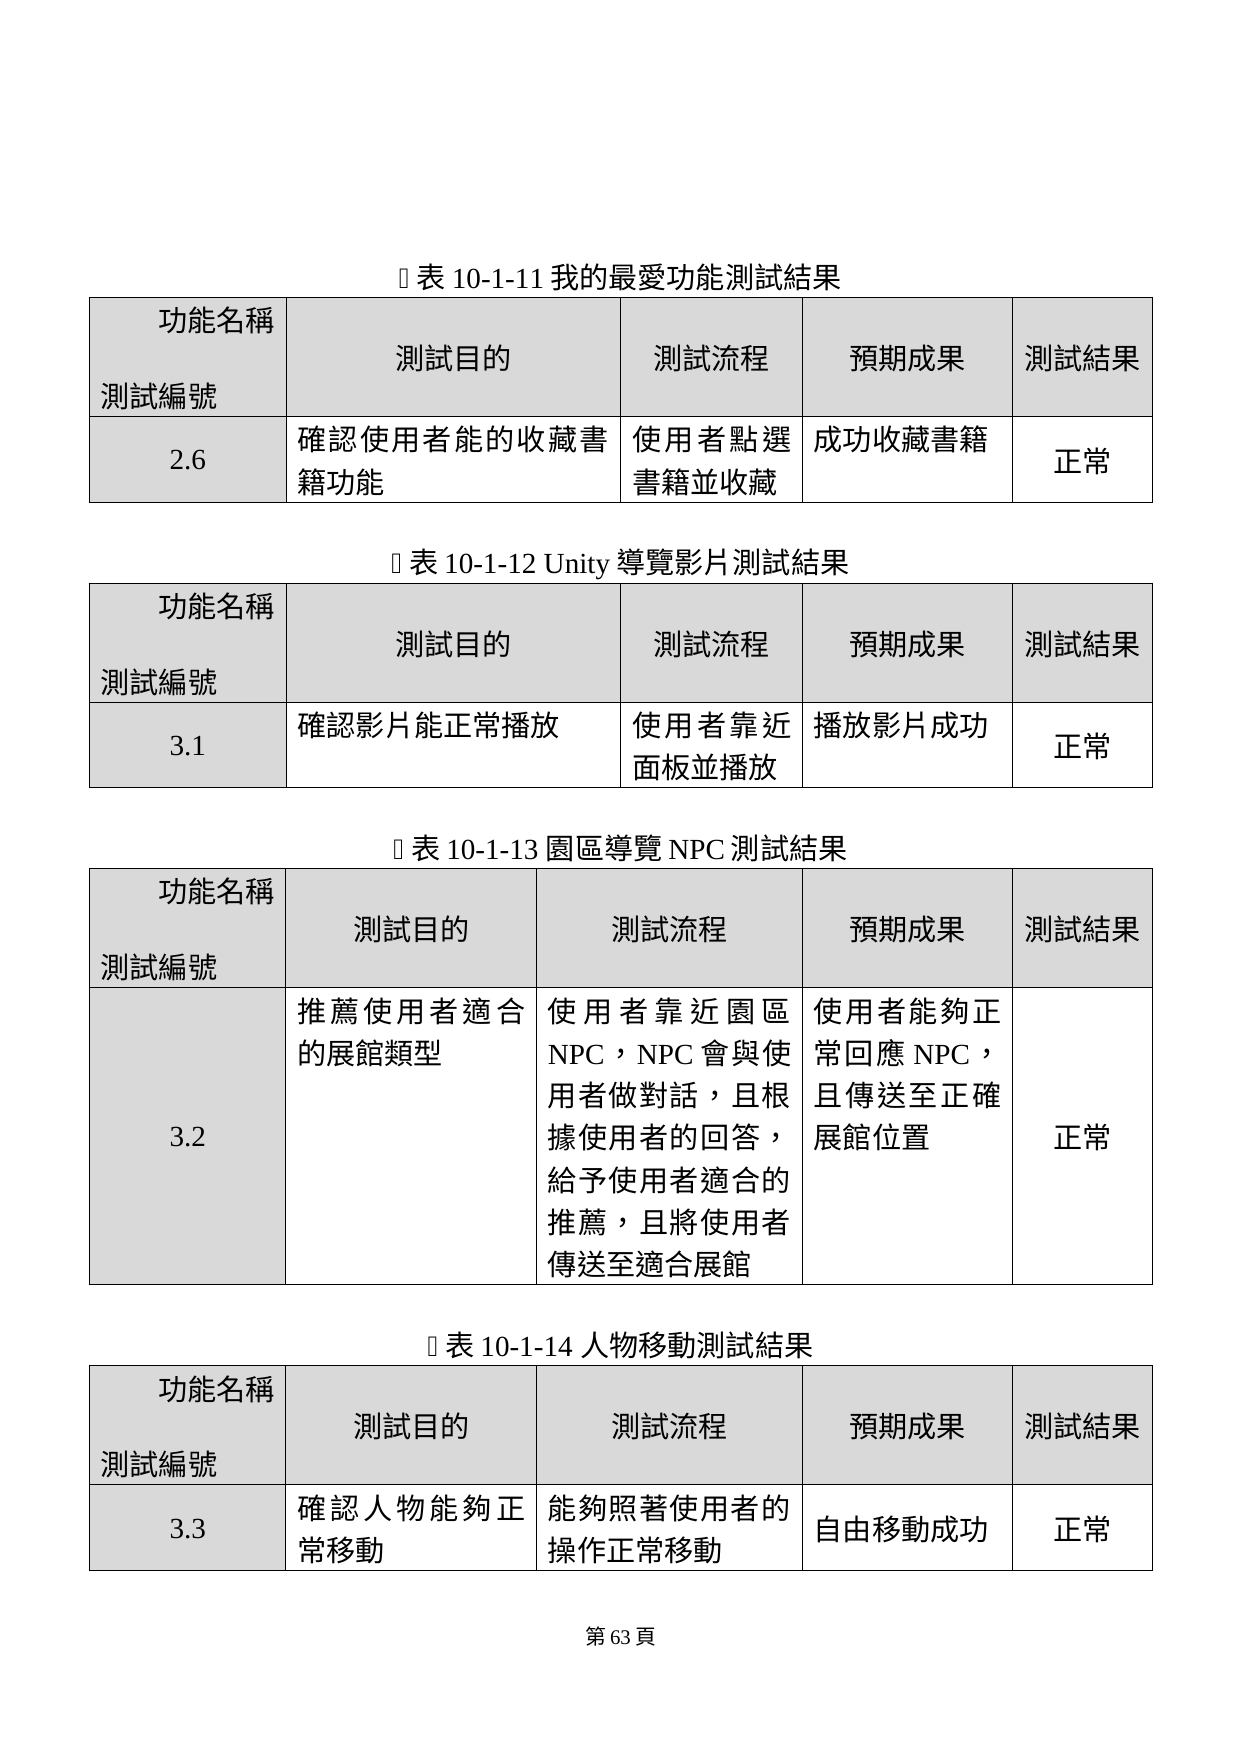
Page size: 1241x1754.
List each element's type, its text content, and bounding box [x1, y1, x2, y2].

table_cell 使用者能夠正常回應NPC，且傳送至正確展館位置 [803, 988, 1012, 1284]
table_cell 3.1 [90, 703, 286, 787]
table_cell 使用者靠近面板並播放 [621, 703, 802, 787]
table_header 預期成果 [803, 298, 1012, 416]
table_cell 確認人物能夠正常移動 [286, 1485, 536, 1570]
table_header 測試流程 [621, 584, 802, 702]
table_header 測試流程 [537, 869, 802, 987]
table_cell 正常 [1013, 703, 1152, 787]
table_cell 確認使用者能的收藏書籍功能 [287, 417, 620, 502]
table_header 功能名稱 測試編號 [90, 298, 286, 416]
table_cell 正常 [1013, 417, 1152, 502]
text 表10-1-12 Unity導覽影片測試結果 [89, 540, 1152, 582]
table_header 預期成果 [803, 1366, 1012, 1484]
table_cell 正常 [1013, 988, 1152, 1284]
text 表10-1-13 園區導覽NPC測試結果 [89, 826, 1152, 868]
table_header 測試目的 [287, 584, 620, 702]
table_header 功能名稱 測試編號 [90, 1366, 285, 1484]
table_header 預期成果 [803, 584, 1012, 702]
table_header 功能名稱 測試編號 [90, 584, 286, 702]
table_cell 2.6 [90, 417, 286, 502]
table_header 預期成果 [803, 869, 1012, 987]
table_cell 確認影片能正常播放 [287, 703, 620, 787]
text 表10-1-14 人物移動測試結果 [89, 1323, 1152, 1365]
table_cell 使用者靠近園區NPC，NPC會與使用者做對話，且根據使用者的回答，給予使用者適合的推薦，且將使用者傳送至適合展館 [537, 988, 802, 1284]
table_cell 播放影片成功 [803, 703, 1012, 787]
table_header 測試目的 [286, 1366, 536, 1484]
table_header 測試結果 [1013, 584, 1152, 702]
table_cell 正常 [1013, 1485, 1152, 1570]
text 表10-1-11我的最愛功能測試結果 [89, 254, 1152, 297]
table_cell 自由移動成功 [803, 1485, 1012, 1570]
table_header 測試結果 [1013, 298, 1152, 416]
table_header 測試流程 [621, 298, 802, 416]
table_header 功能名稱 測試編號 [90, 869, 285, 987]
table_header 測試流程 [537, 1366, 802, 1484]
table_cell 能夠照著使用者的操作正常移動 [537, 1485, 802, 1570]
table_header 測試目的 [286, 869, 536, 987]
table_cell 3.2 [90, 988, 285, 1284]
table_cell 推薦使用者適合的展館類型 [286, 988, 536, 1284]
table_header 測試結果 [1013, 869, 1152, 987]
table_cell 成功收藏書籍 [803, 417, 1012, 502]
table_header 測試結果 [1013, 1366, 1152, 1484]
table_cell 使用者點選書籍並收藏 [621, 417, 802, 502]
table_header 測試目的 [287, 298, 620, 416]
table_cell 3.3 [90, 1485, 285, 1570]
